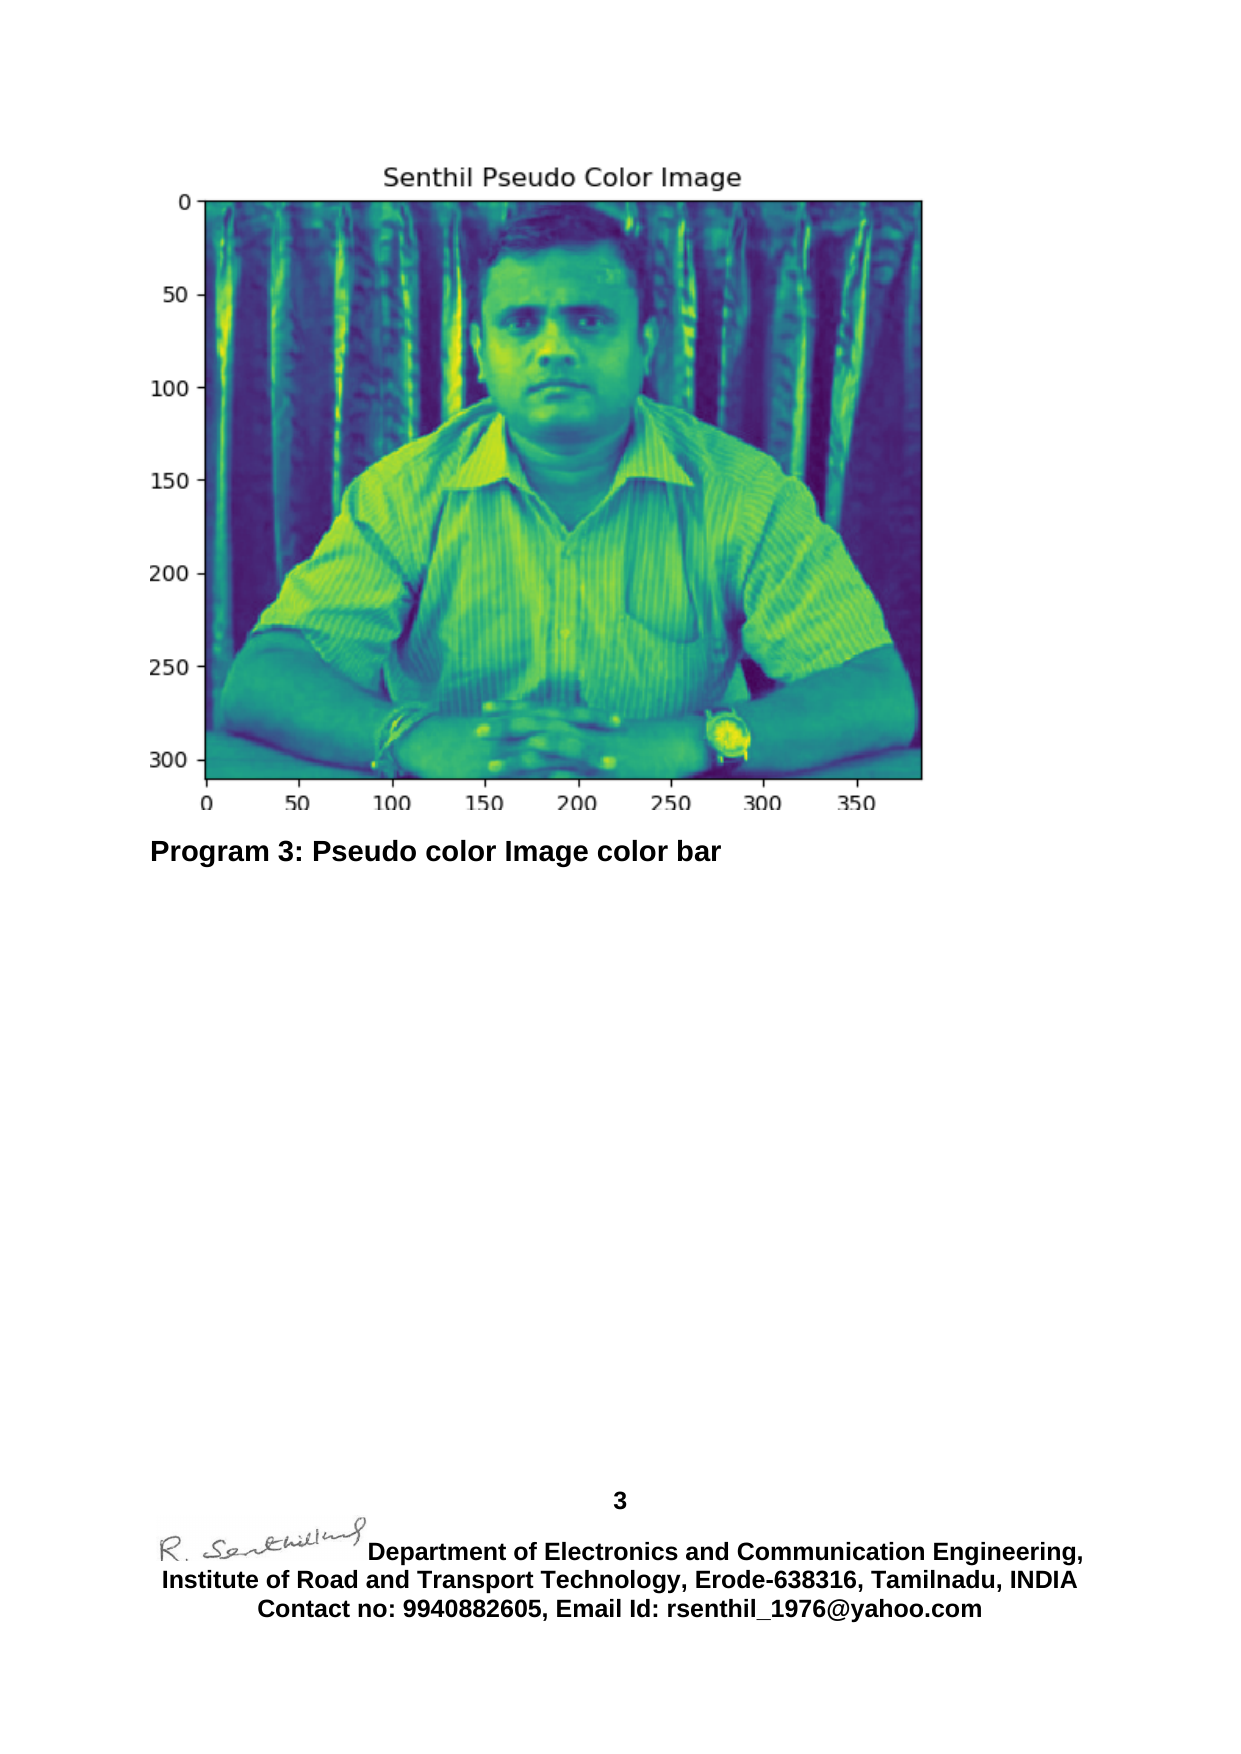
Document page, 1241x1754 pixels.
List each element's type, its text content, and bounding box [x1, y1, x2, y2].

text Program 3: Pseudo color Image color bar [150, 834, 1090, 868]
picture [150, 150, 928, 810]
